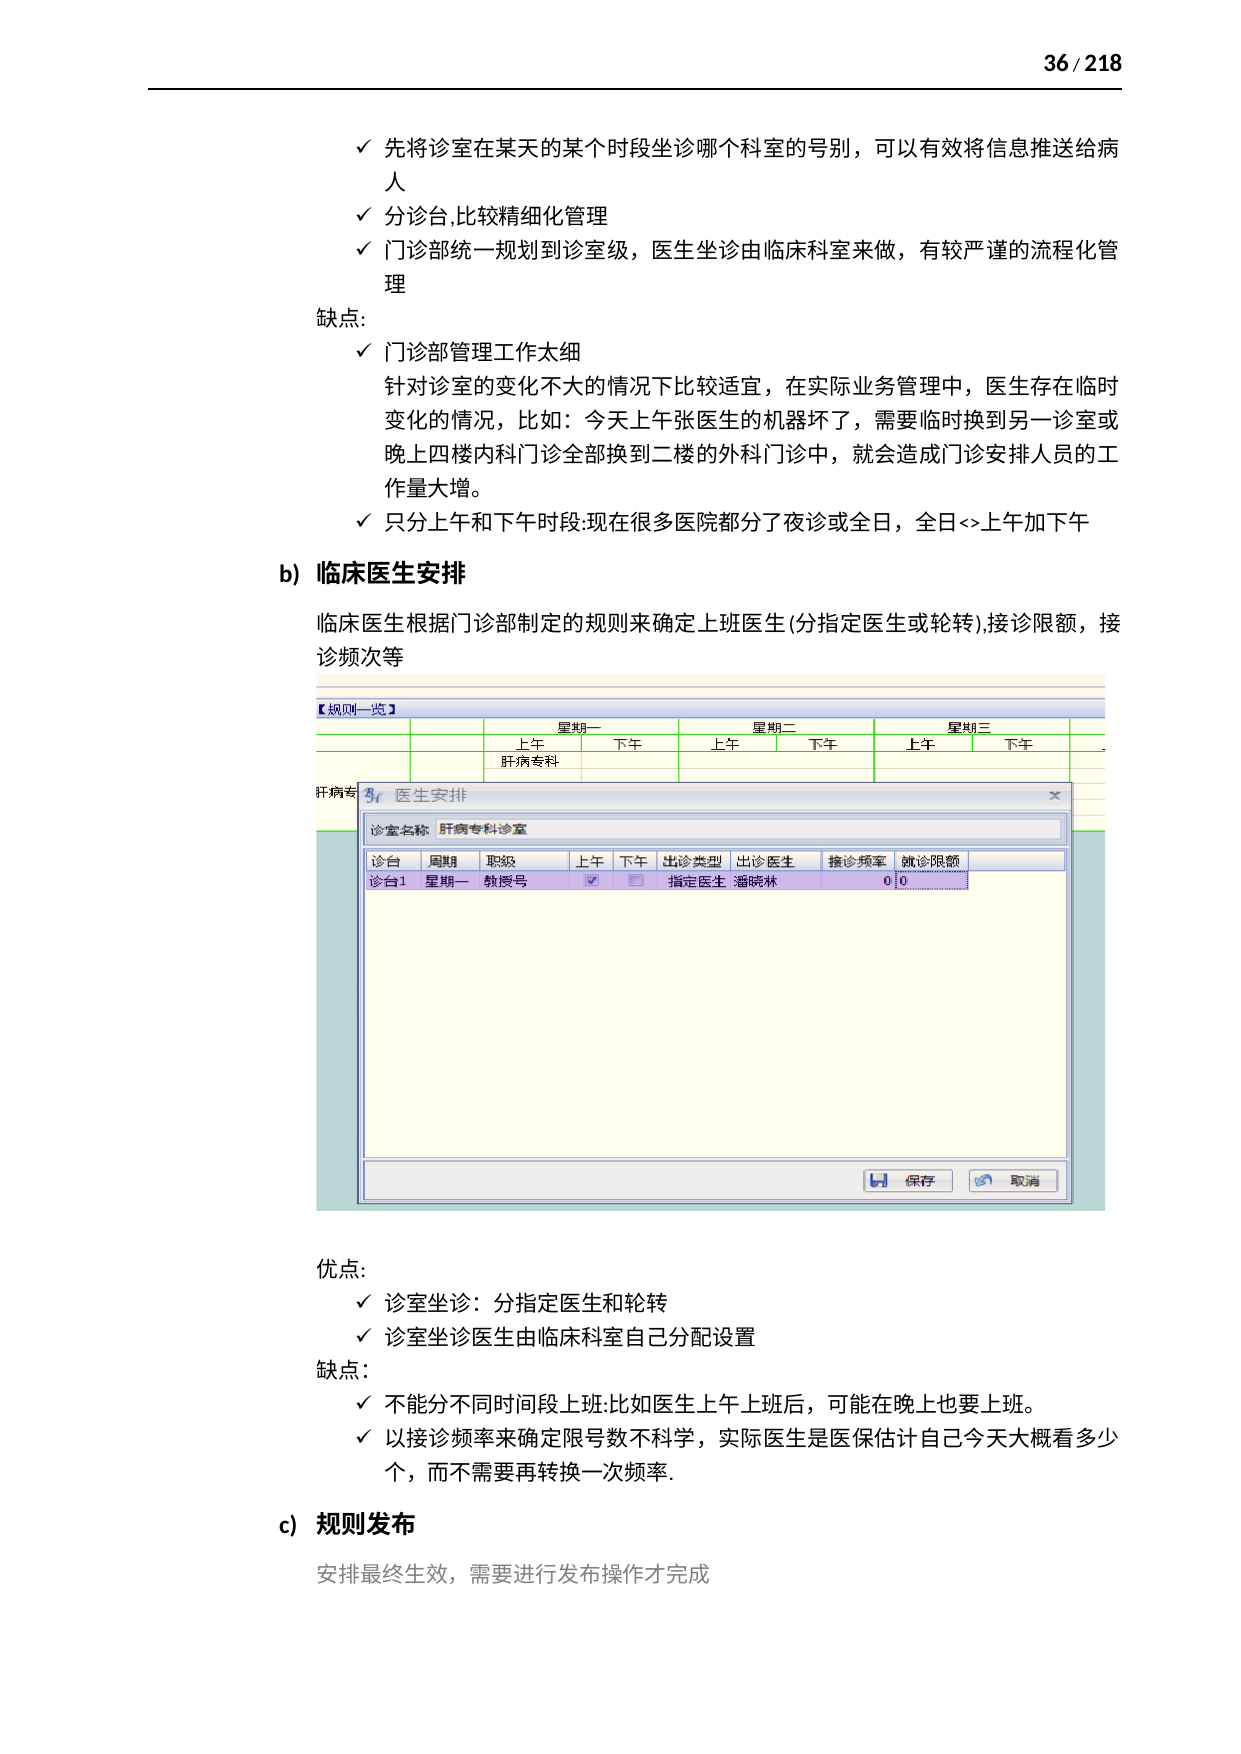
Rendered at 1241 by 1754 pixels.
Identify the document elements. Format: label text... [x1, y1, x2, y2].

list 以接诊频率来确定限号数不科学，实际医生是医保估计自己今天大概看多少个，而不需要再转换一次频率. [354, 1420, 1122, 1488]
picture [316, 673, 1105, 1211]
list 门诊部统一规划到诊室级，医生坐诊由临床科室来做，有较严谨的流程化管理 [354, 232, 1122, 300]
list 先将诊室在某天的某个时段坐诊哪个科室的号别，可以有效将信息推送给病人 [354, 130, 1122, 198]
list 诊室坐诊医生由临床科室自己分配设置 [354, 1318, 1122, 1352]
list 临床医生安排 [279, 537, 1122, 605]
list 缺点： [316, 1352, 1122, 1386]
list 安排最终生效，需要进行发布操作才完成 [316, 1556, 1122, 1590]
list 诊室坐诊：分指定医生和轮转 [354, 1284, 1122, 1318]
list 只分上午和下午时段:现在很多医院都分了夜诊或全日，全日<>上午加下午 [354, 503, 1122, 537]
list 临床医生根据门诊部制定的规则来确定上班医生(分指定医生或轮转),接诊限额，接诊频次等 [316, 605, 1122, 673]
list 门诊部管理工作太细 [354, 334, 1122, 368]
list 针对诊室的变化不大的情况下比较适宜，在实际业务管理中，医生存在临时变化的情况，比如：今天上午张医生的机器坏了，需要临时换到另一诊室或晚上四楼内科门诊全部换到二楼的外科门诊中，就会造成门诊安排人员的工作量大增。 [384, 368, 1122, 503]
list 缺点: [316, 300, 1122, 334]
list 规则发布 [279, 1488, 1122, 1556]
list 不能分不同时间段上班:比如医生上午上班后，可能在晚上也要上班。 [354, 1386, 1122, 1420]
list 优点: [316, 1251, 1122, 1284]
list 分诊台,比较精细化管理 [354, 198, 1122, 232]
